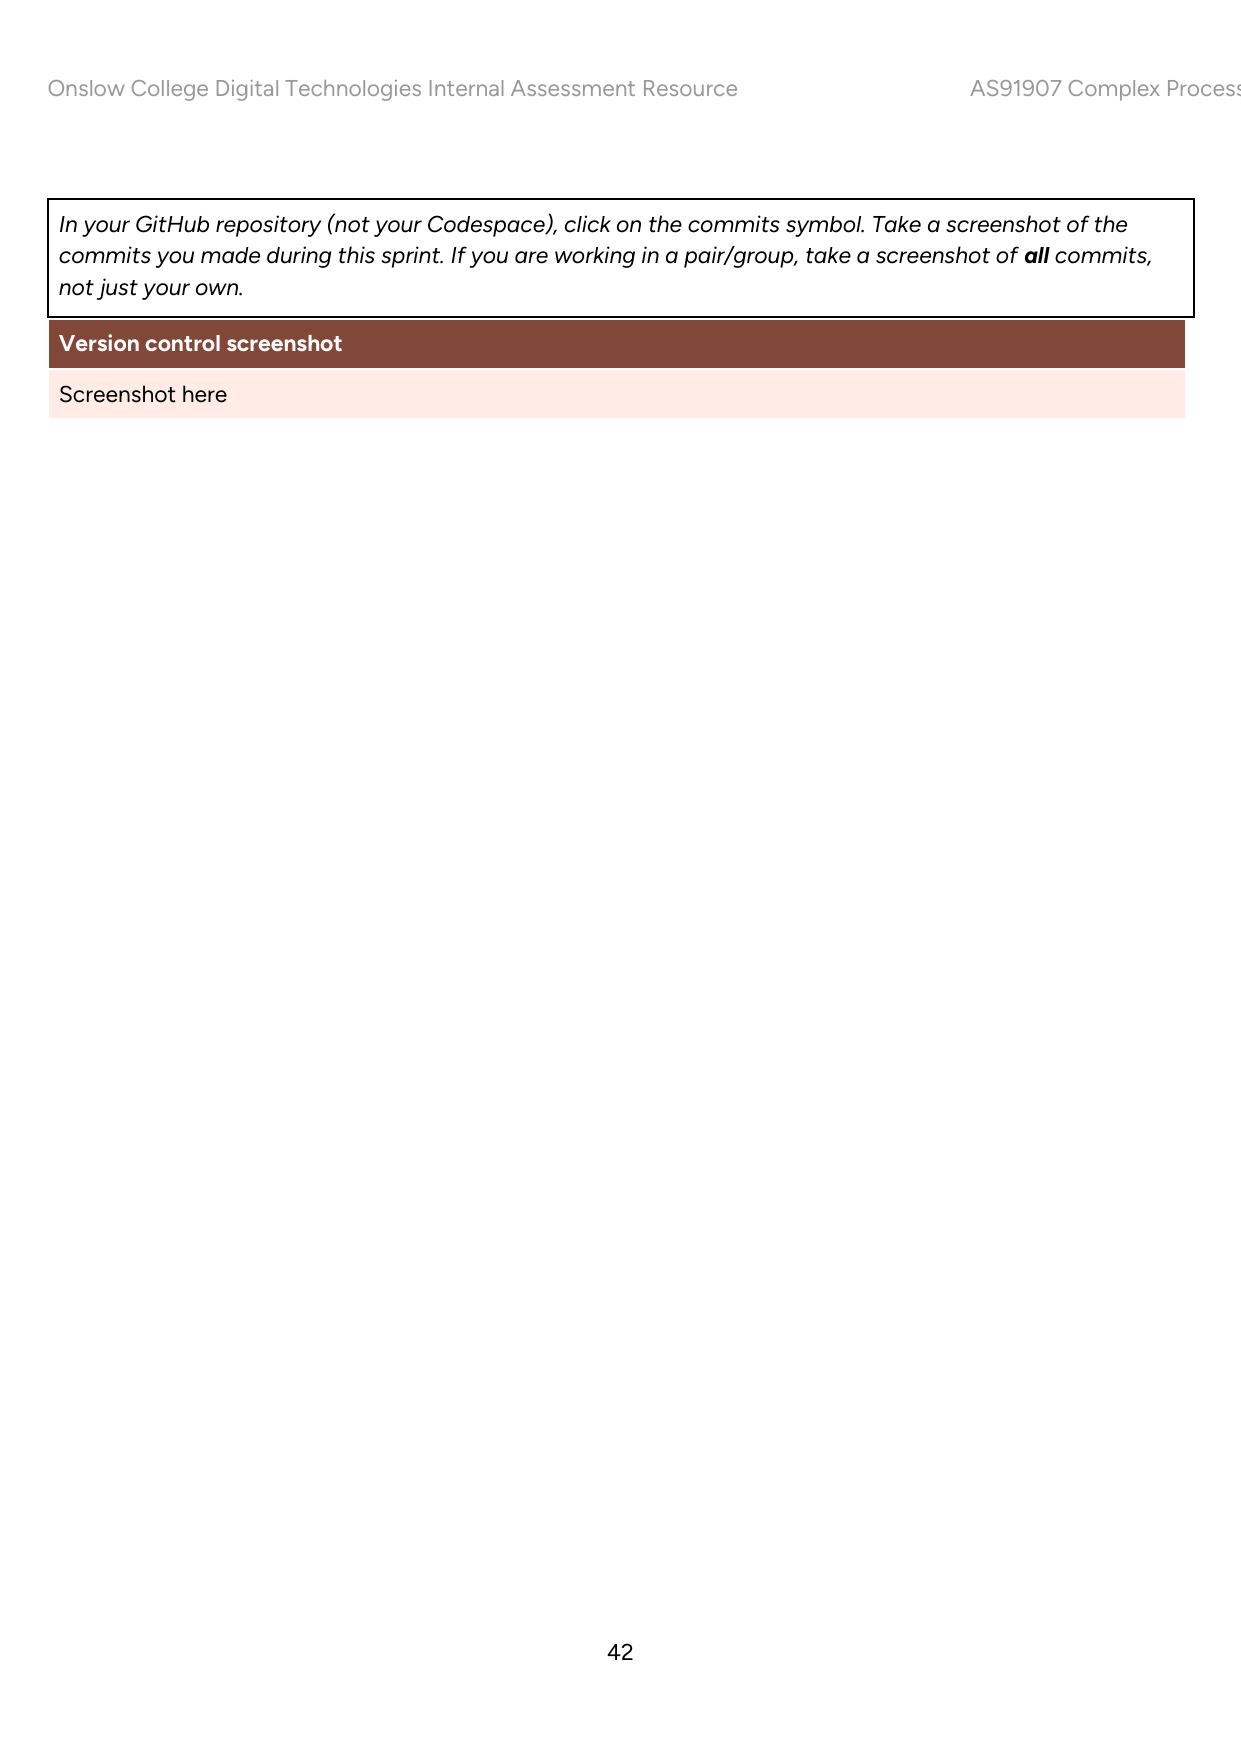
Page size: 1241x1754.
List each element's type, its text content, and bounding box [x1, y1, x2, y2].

table_header In your GitHub repository (not your Codespace), click on the commits symbol. Take a screenshot of the commits you made during this sprint. If you are working in a pair/group, take a screenshot of all commits, not just your own. [49, 200, 1193, 316]
table_header Version control screenshot [49, 320, 1185, 368]
table_cell Screenshot here [49, 370, 1185, 418]
